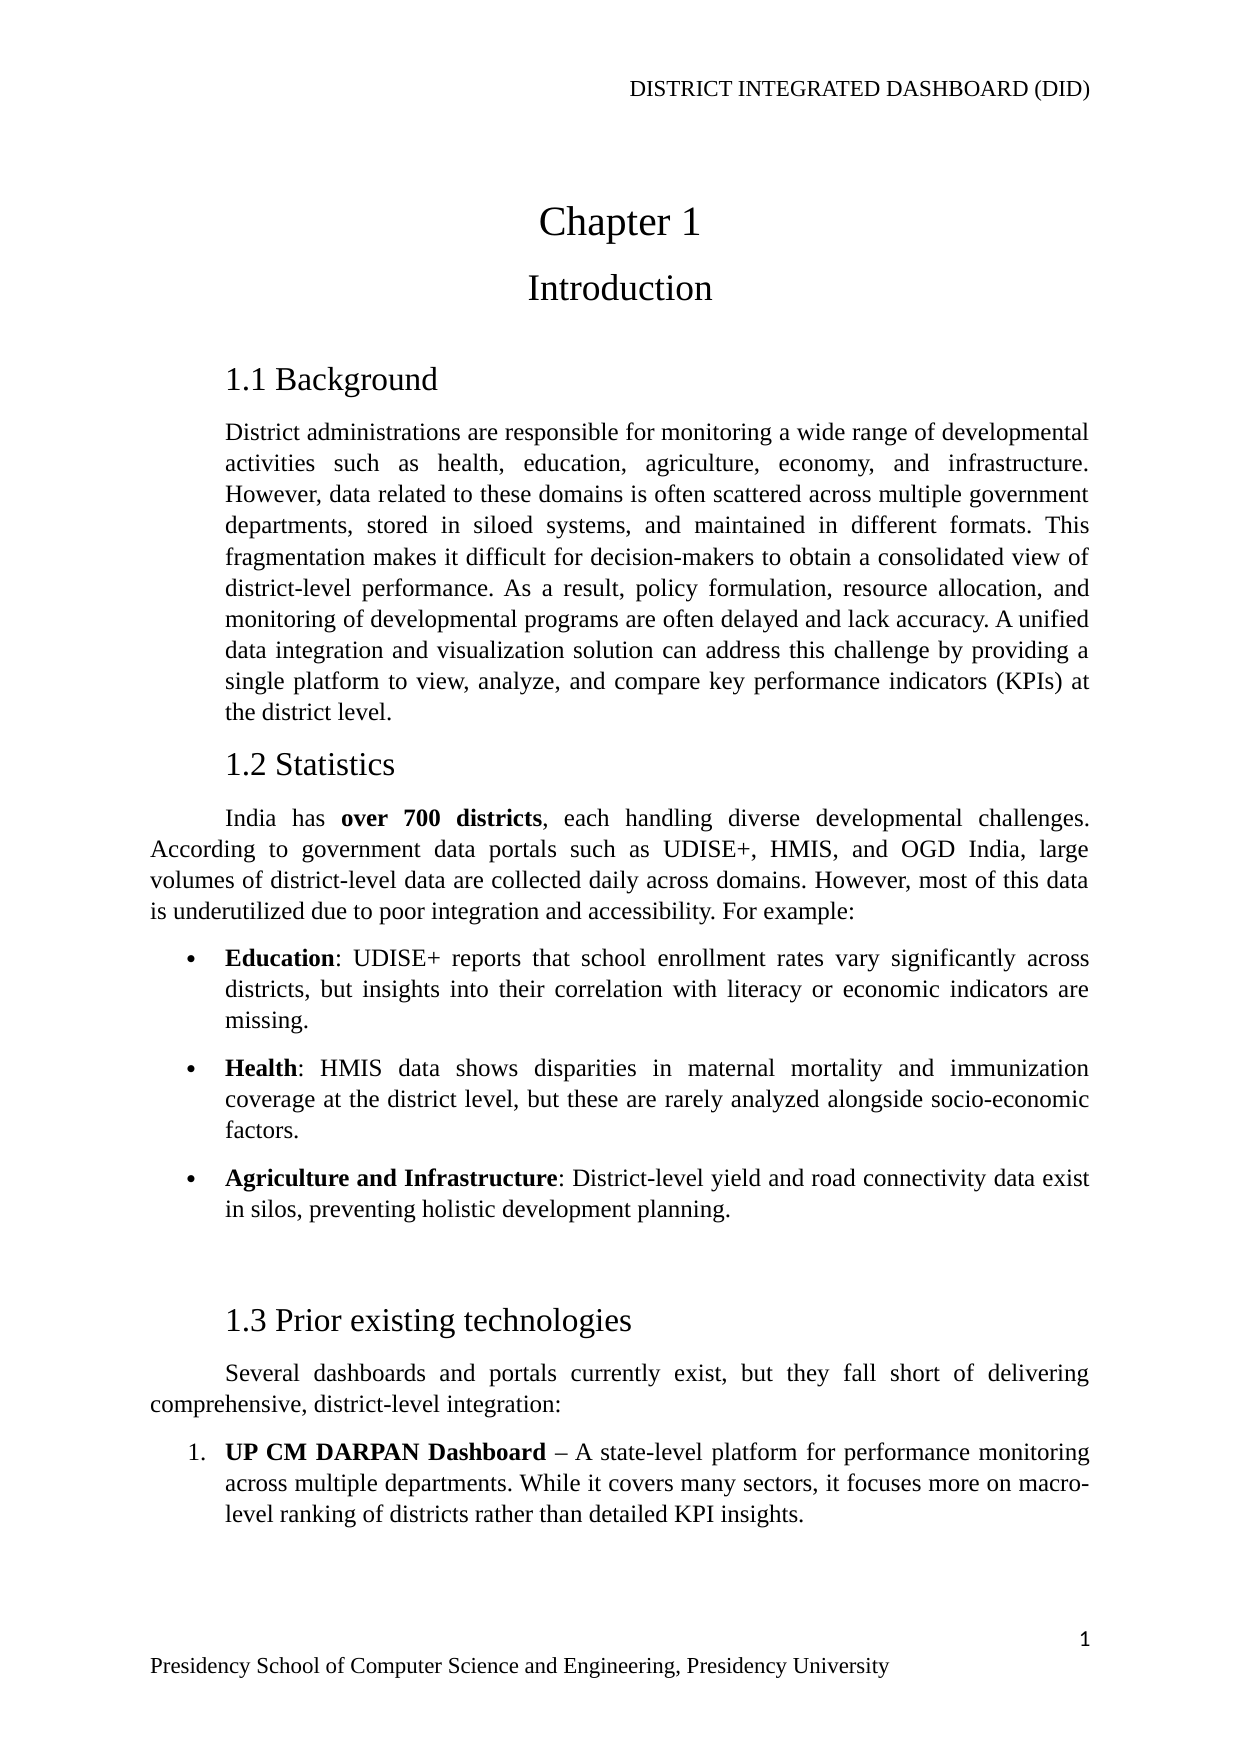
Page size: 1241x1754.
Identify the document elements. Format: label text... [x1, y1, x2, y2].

text Introduction [150, 265, 1090, 308]
text 1.3 Prior existing technologies [150, 1300, 1090, 1338]
list Agriculture and Infrastructure: District-level yield and road connectivity data exist in silos, preventing holistic development planning. [187, 1163, 1090, 1223]
text Chapter 1 [150, 197, 1090, 245]
list UP CM DARPAN Dashboard – A state-level platform for performance monitoring across multiple departments. While it covers many sectors, it focuses more on macro-level ranking of districts rather than detailed KPI insights. [187, 1437, 1090, 1527]
text 1.1 Background [150, 359, 1090, 398]
text 1.2 Statistics [150, 744, 1090, 783]
text Several dashboards and portals currently exist, but they fall short of delivering comprehensive, district-level integration: [150, 1358, 1090, 1418]
list District administrations are responsible for monitoring a wide range of developmental activities such as health, education, agriculture, economy, and infrastructure. However, data related to these domains is often scattered across multiple government departments, stored in siloed systems, and maintained in different formats. This fragmentation makes it difficult for decision-makers to obtain a consolidated view of district-level performance. As a result, policy formulation, resource allocation, and monitoring of developmental programs are often delayed and lack accuracy. A unified data integration and visualization solution can address this challenge by providing a single platform to view, analyze, and compare key performance indicators (KPIs) at the district level. [225, 417, 1090, 726]
text India has over 700 districts, each handling diverse developmental challenges. According to government data portals such as UDISE+, HMIS, and OGD India, large volumes of district-level data are collected daily across domains. However, most of this data is underutilized due to poor integration and accessibility. For example: [150, 803, 1090, 924]
list Health: HMIS data shows disparities in maternal mortality and immunization coverage at the district level, but these are rarely analyzed alongside socio-economic factors. [187, 1053, 1090, 1144]
list Education: UDISE+ reports that school enrollment rates vary significantly across districts, but insights into their correlation with literacy or economic indicators are missing. [187, 943, 1090, 1034]
